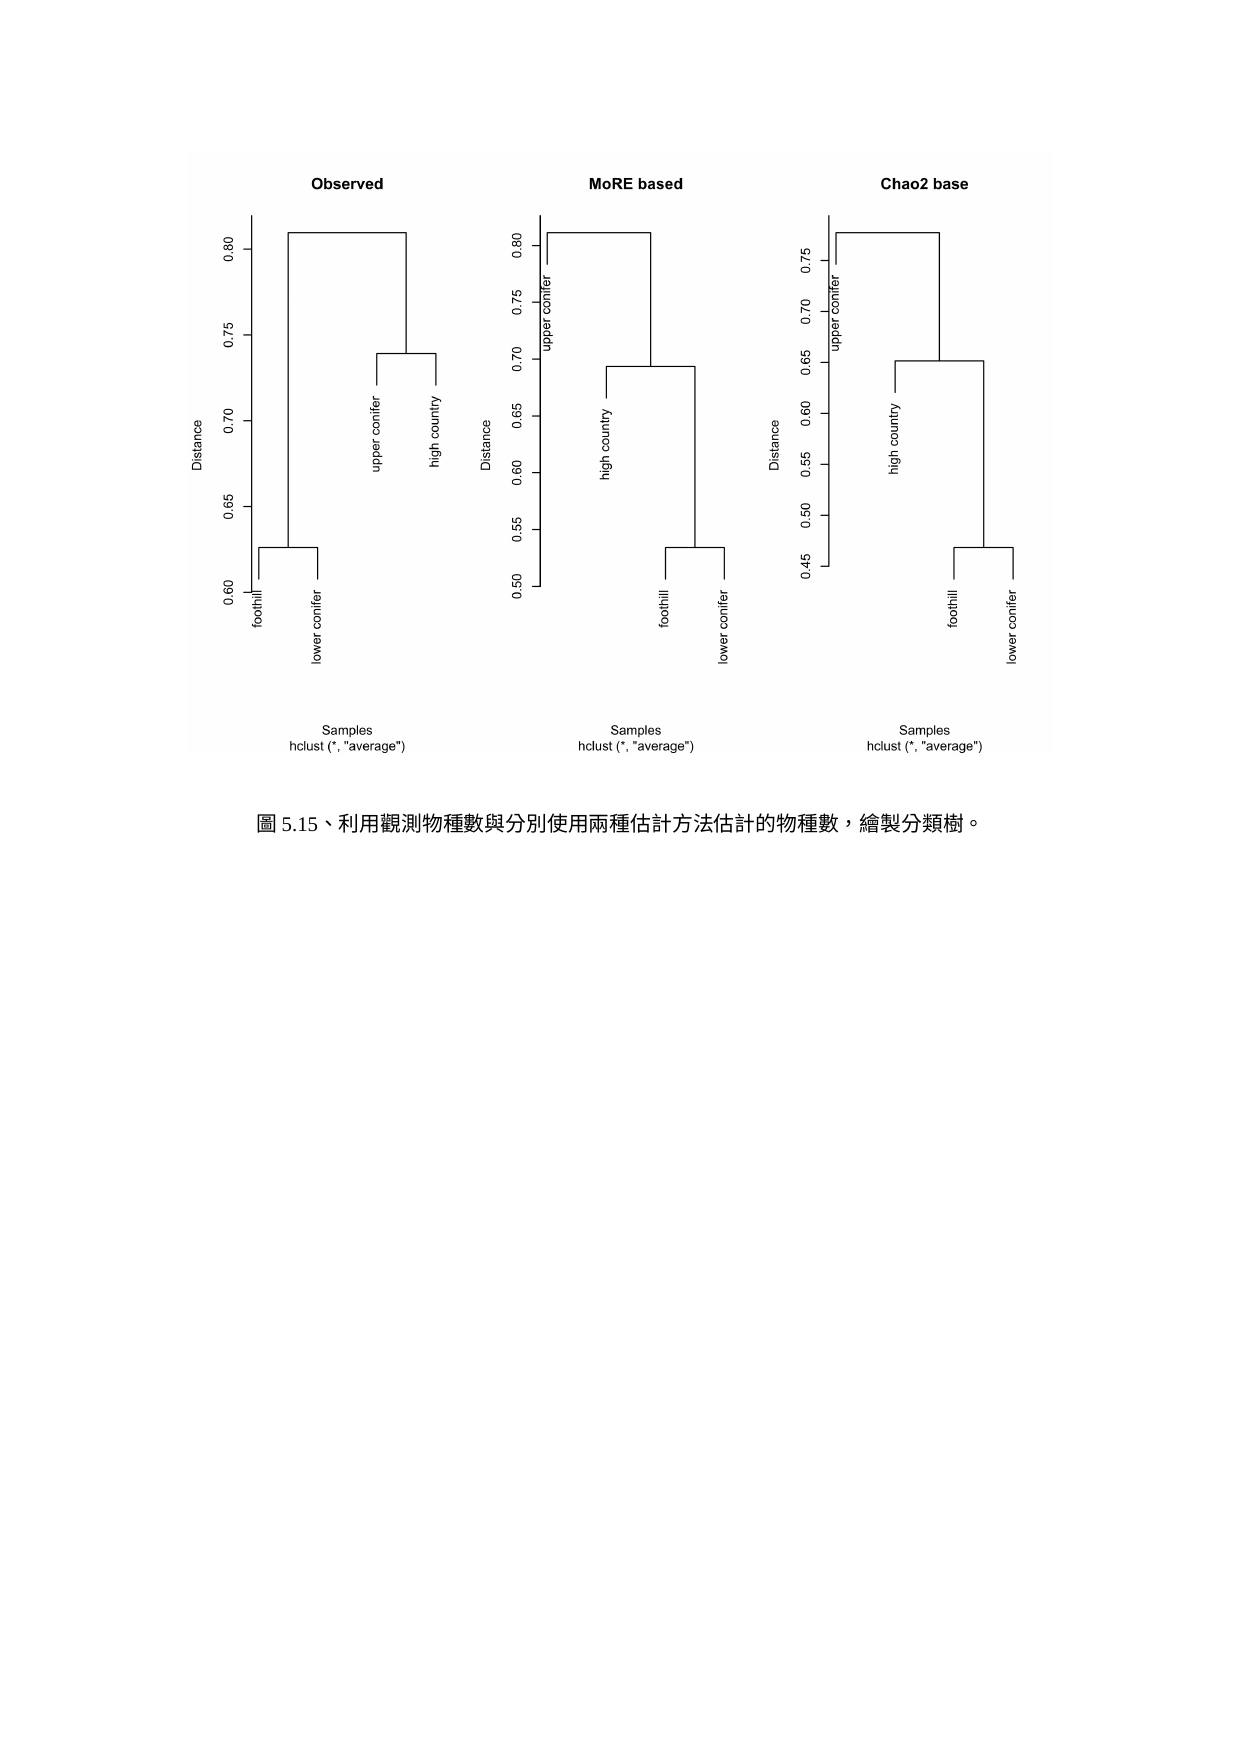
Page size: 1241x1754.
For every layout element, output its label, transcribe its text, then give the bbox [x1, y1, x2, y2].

picture [187, 151, 1053, 755]
